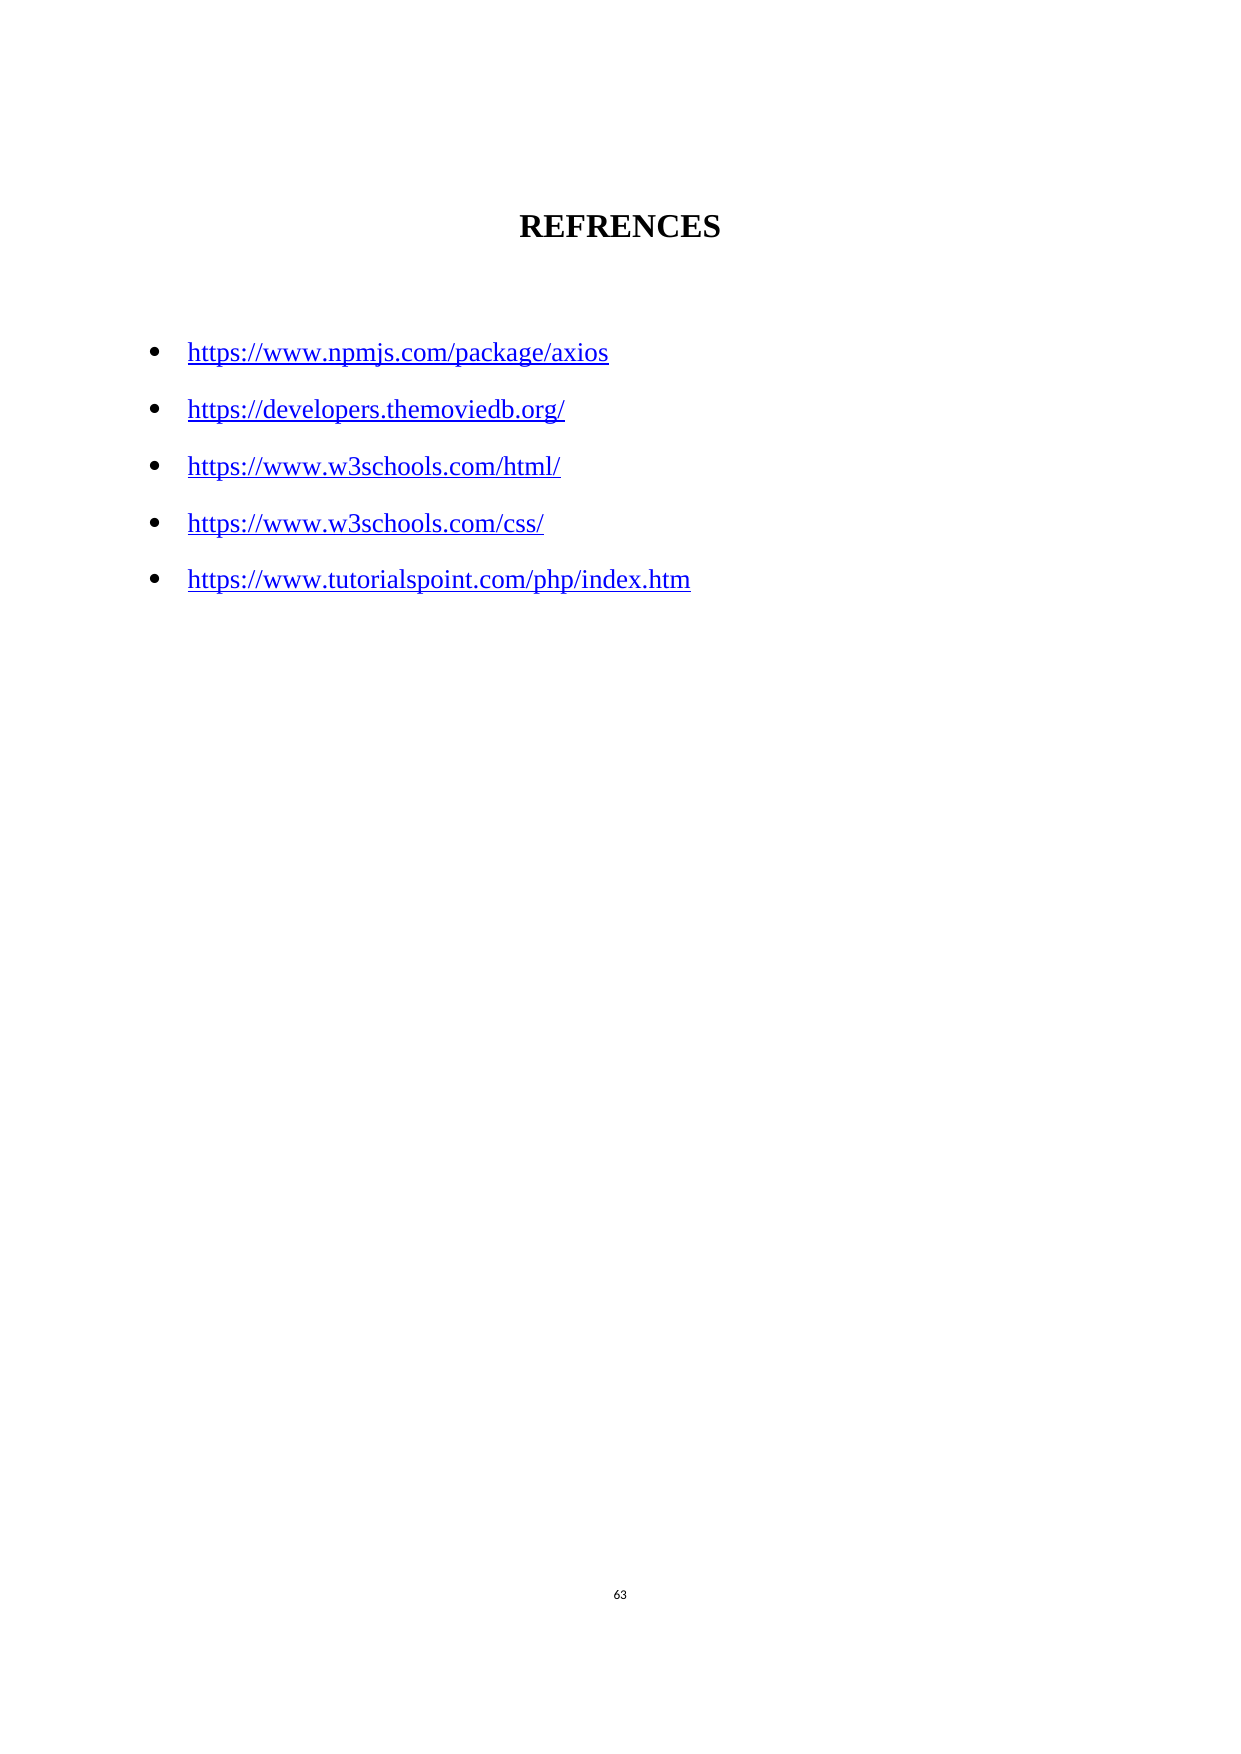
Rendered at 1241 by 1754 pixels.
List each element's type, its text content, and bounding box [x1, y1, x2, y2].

list https://developers.themoviedb.org/ [150, 393, 1128, 424]
list https://www.w3schools.com/html/ [150, 450, 1128, 481]
list https://www.w3schools.com/css/ [150, 507, 1128, 538]
list https://www.tutorialspoint.com/php/index.htm [150, 563, 1128, 595]
list https://www.npmjs.com/package/axios [150, 336, 1128, 368]
text REFRENCES [112, 207, 1128, 245]
